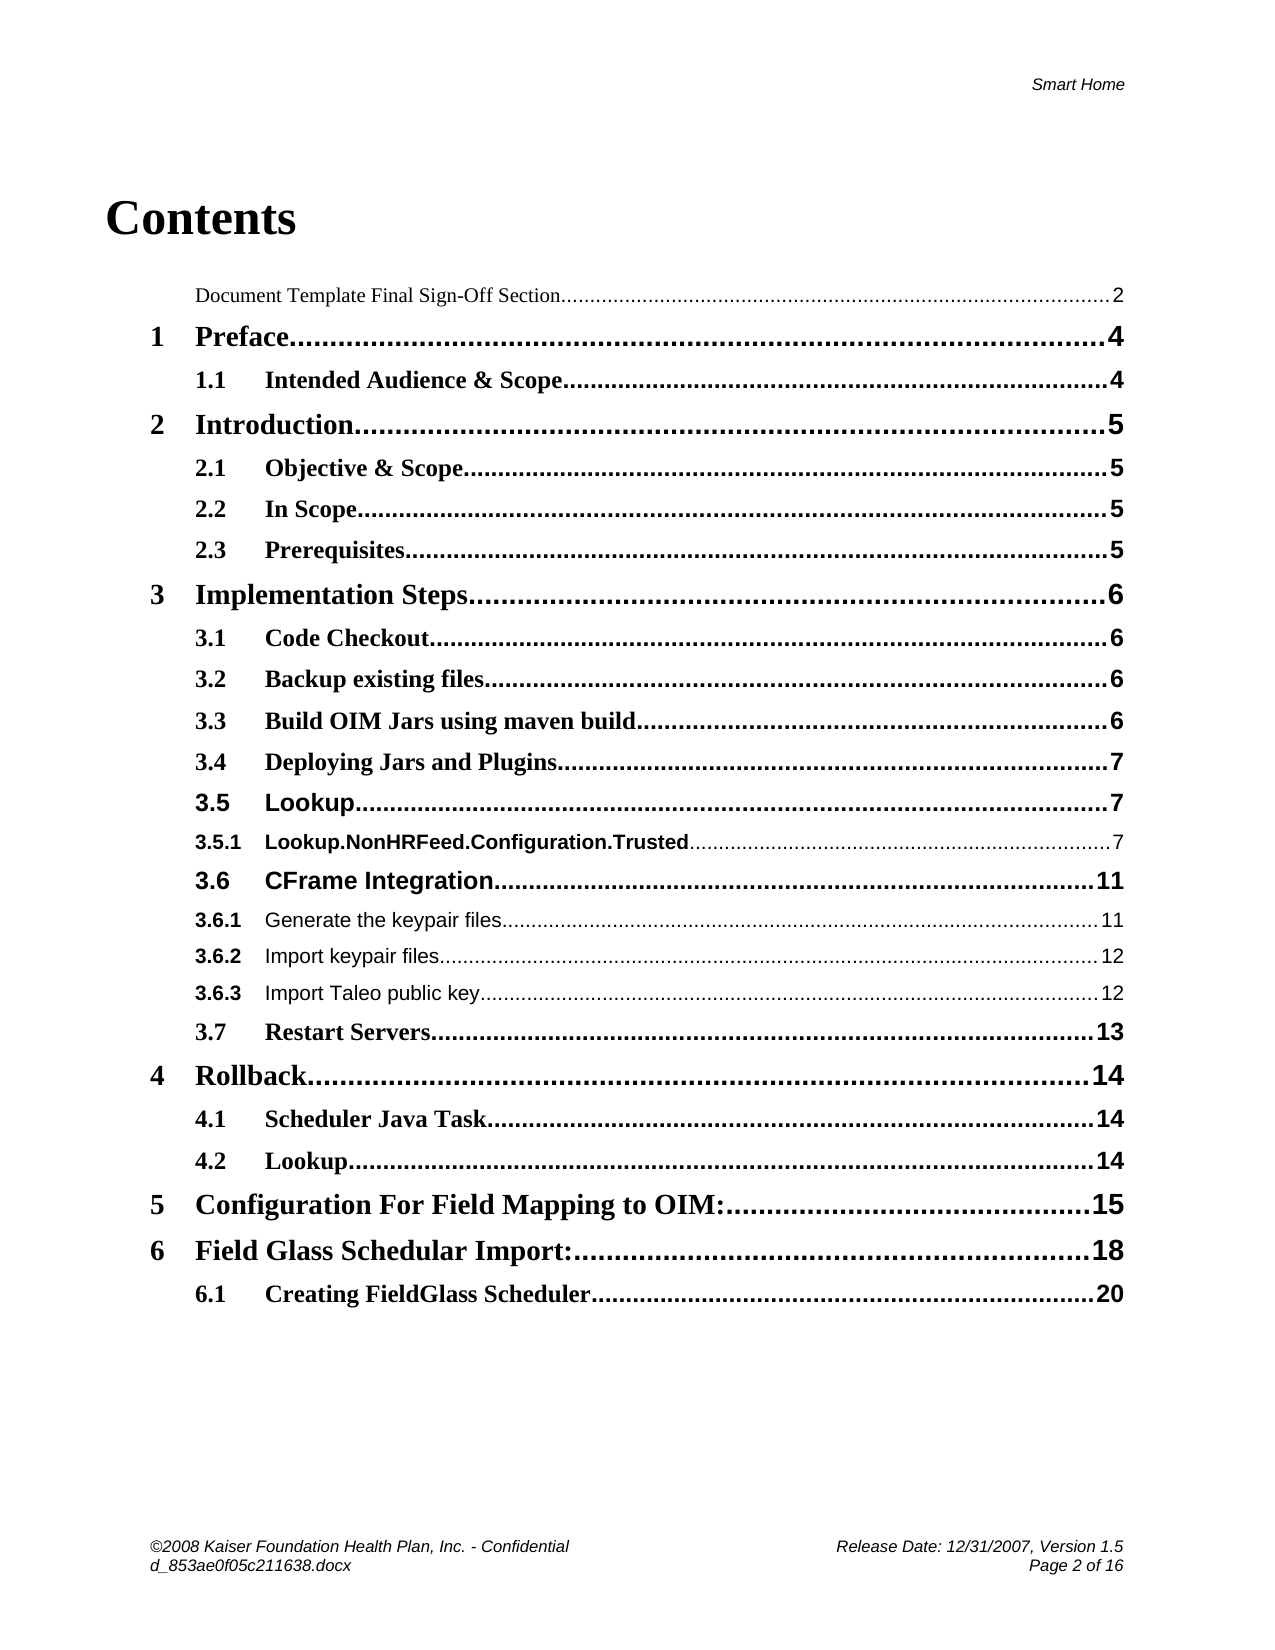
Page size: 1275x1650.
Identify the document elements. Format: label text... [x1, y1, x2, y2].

text 1 Preface 4 [150, 319, 1125, 353]
text 1.1 Intended Audience & Scope 4 [195, 365, 1125, 394]
text 3.5.1 Lookup.NonHRFeed.Configuration.Trusted 7 [195, 830, 1125, 854]
text 3 Implementation Steps 6 [150, 577, 1125, 611]
text 3.4 Deploying Jars and Plugins 7 [195, 747, 1125, 776]
text 3.6.2 Import keypair files 12 [195, 944, 1125, 968]
text 3.6.3 Import Taleo public key 12 [195, 980, 1125, 1004]
text 3.6.1 Generate the keypair files 11 [195, 907, 1125, 931]
text 5 Configuration For Field Mapping to OIM: 15 [150, 1187, 1125, 1221]
text 6.1 Creating FieldGlass Scheduler 20 [195, 1279, 1125, 1308]
text 3.2 Backup existing files 6 [195, 664, 1125, 693]
text Contents [105, 187, 1125, 245]
text 2.1 Objective & Scope 5 [195, 453, 1125, 482]
text 4 Rollback 14 [150, 1058, 1125, 1092]
text 3.6 CFrame Integration 11 [195, 866, 1125, 895]
text Document Template Final Sign-Off Section 2 [195, 282, 1125, 307]
text 2 Introduction 5 [150, 407, 1125, 440]
text 3.7 Restart Servers 13 [195, 1017, 1125, 1046]
text 4.2 Lookup 14 [195, 1146, 1125, 1174]
text 3.3 Build OIM Jars using maven build 6 [195, 706, 1125, 734]
text 6 Field Glass Schedular Import: 18 [150, 1233, 1125, 1267]
text 3.5 Lookup 7 [195, 788, 1125, 817]
text 2.2 In Scope 5 [195, 494, 1125, 523]
text 4.1 Scheduler Java Task 14 [195, 1104, 1125, 1133]
text 3.1 Code Checkout 6 [195, 623, 1125, 652]
text 2.3 Prerequisites 5 [195, 536, 1125, 564]
